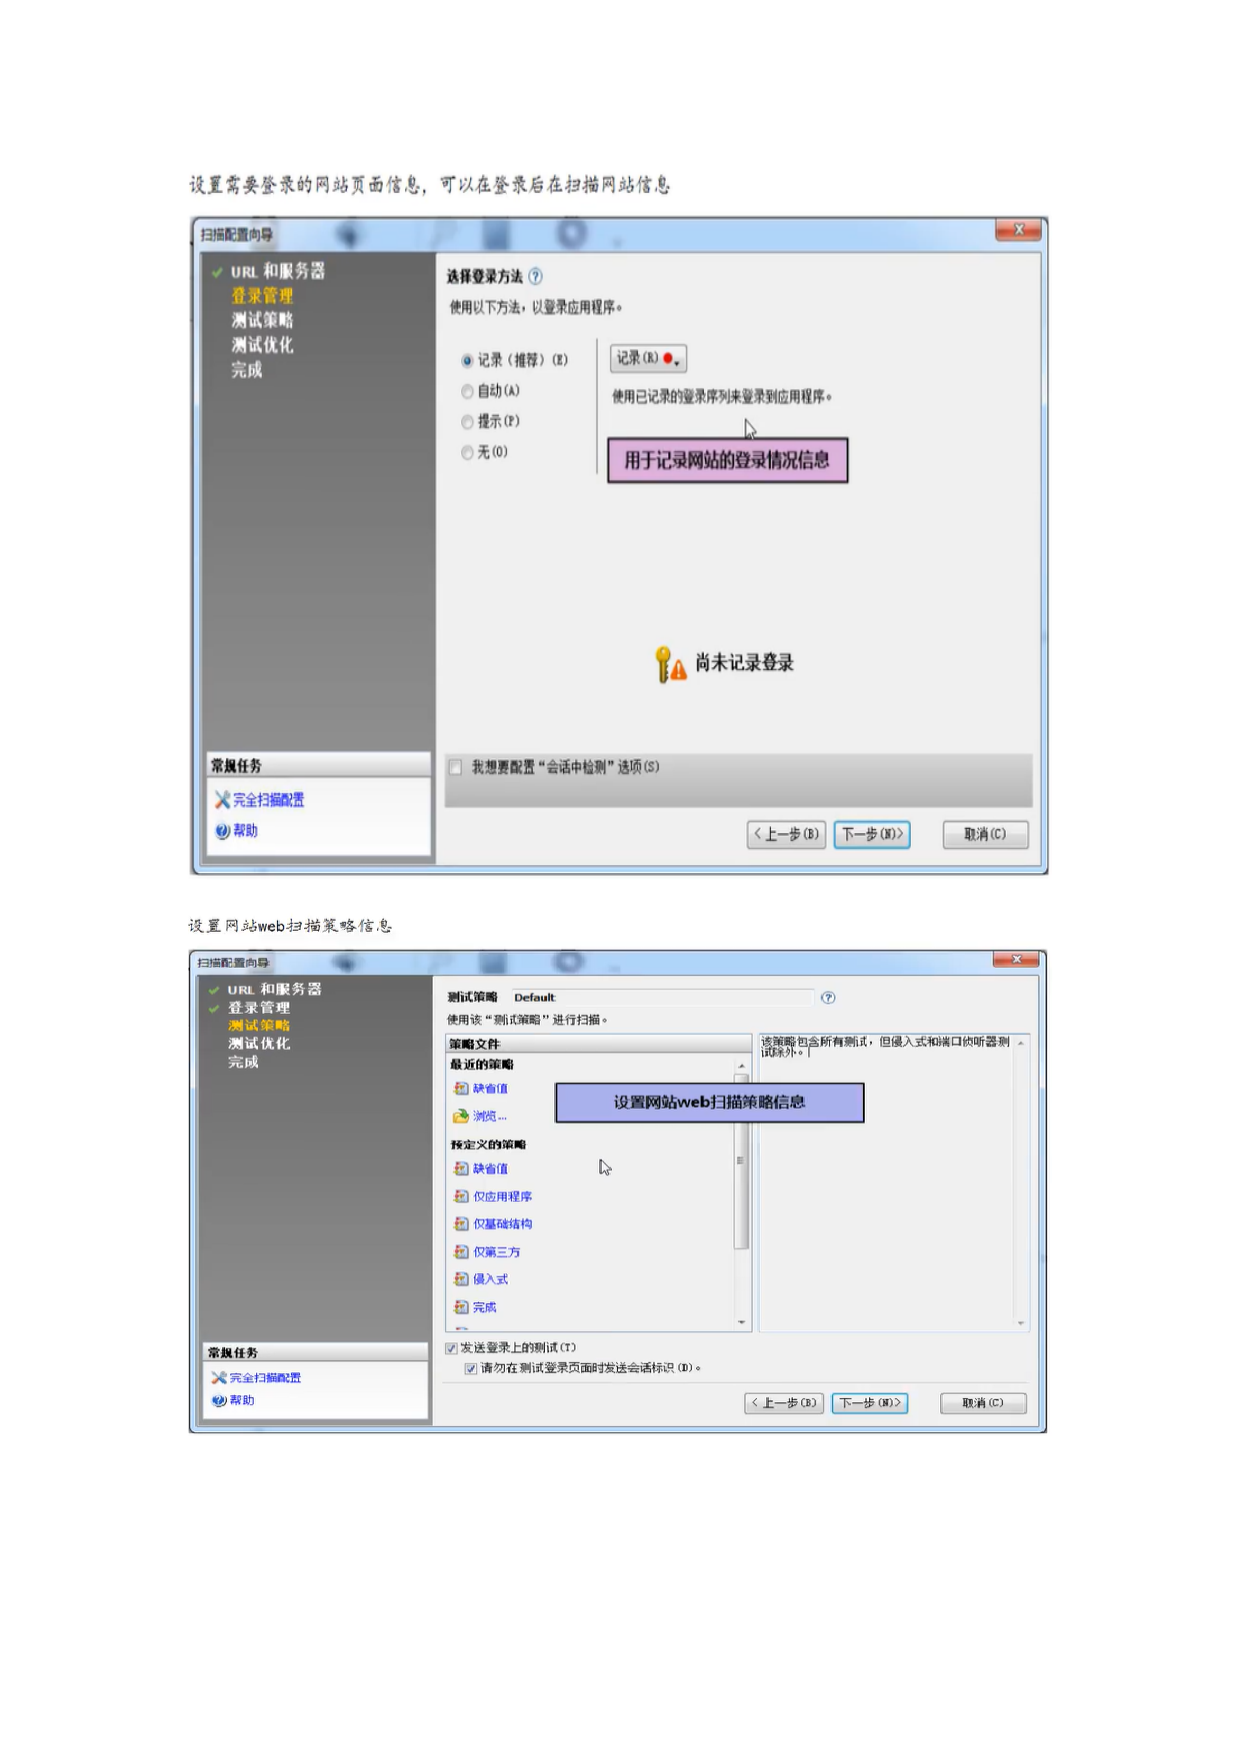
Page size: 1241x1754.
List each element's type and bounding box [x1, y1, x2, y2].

picture [187, 909, 1053, 1436]
picture [187, 162, 1053, 880]
